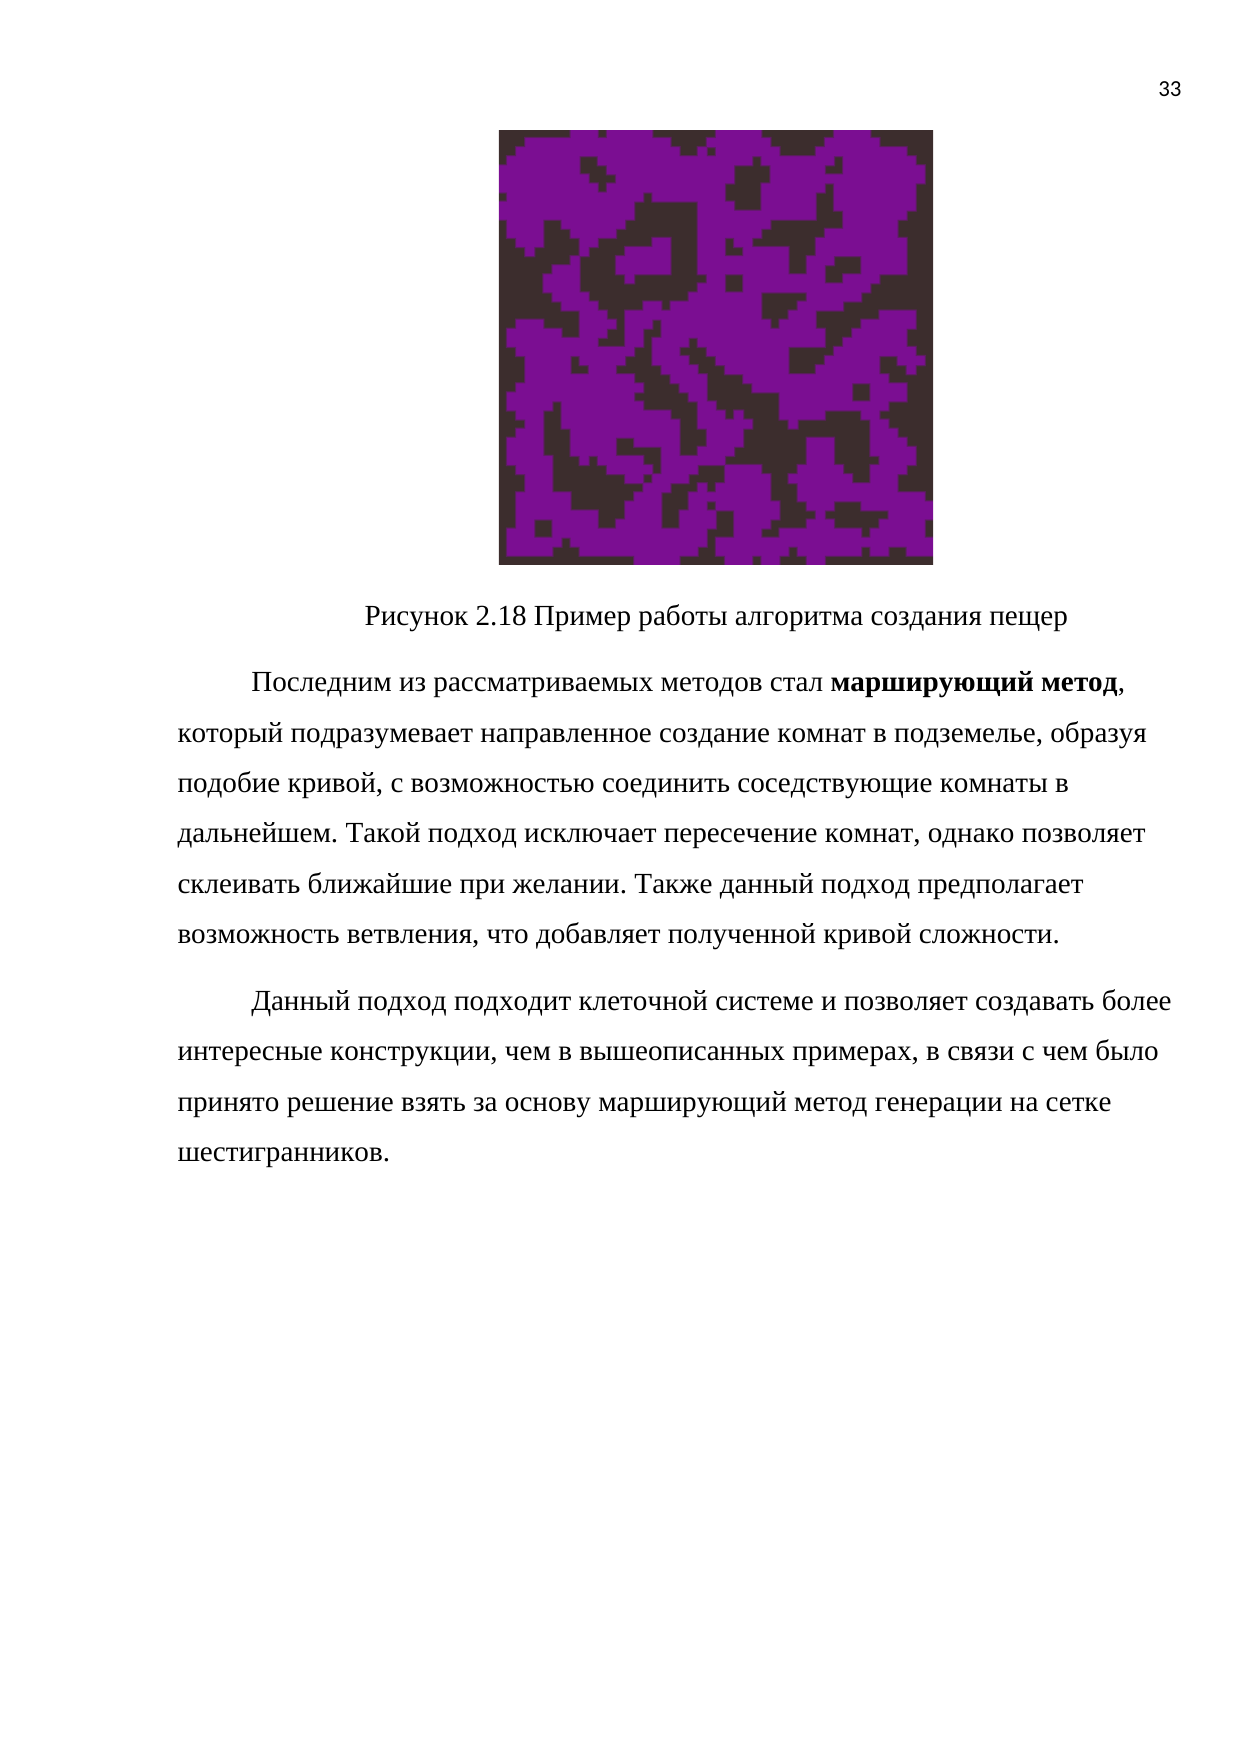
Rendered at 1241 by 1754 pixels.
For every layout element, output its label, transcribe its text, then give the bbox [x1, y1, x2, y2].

text Данный подход подходит клеточной системе и позволяет создавать более интересные конструкции, чем в вышеописанных примерах, в связи с чем было принято решение взять за основу марширующий метод генерации на сетке шестигранников. [177, 983, 1181, 1168]
text Последним из рассматриваемых методов стал марширующий метод, который подразумевает направленное создание комнат в подземелье, образуя подобие кривой, с возможностью соединить соседствующие комнаты в дальнейшем. Такой подход исключает пересечение комнат, однако позволяет склеивать ближайшие при желании. Также данный подход предполагает возможность ветвления, что добавляет полученной кривой сложности. [177, 664, 1181, 950]
picture [498, 130, 934, 565]
